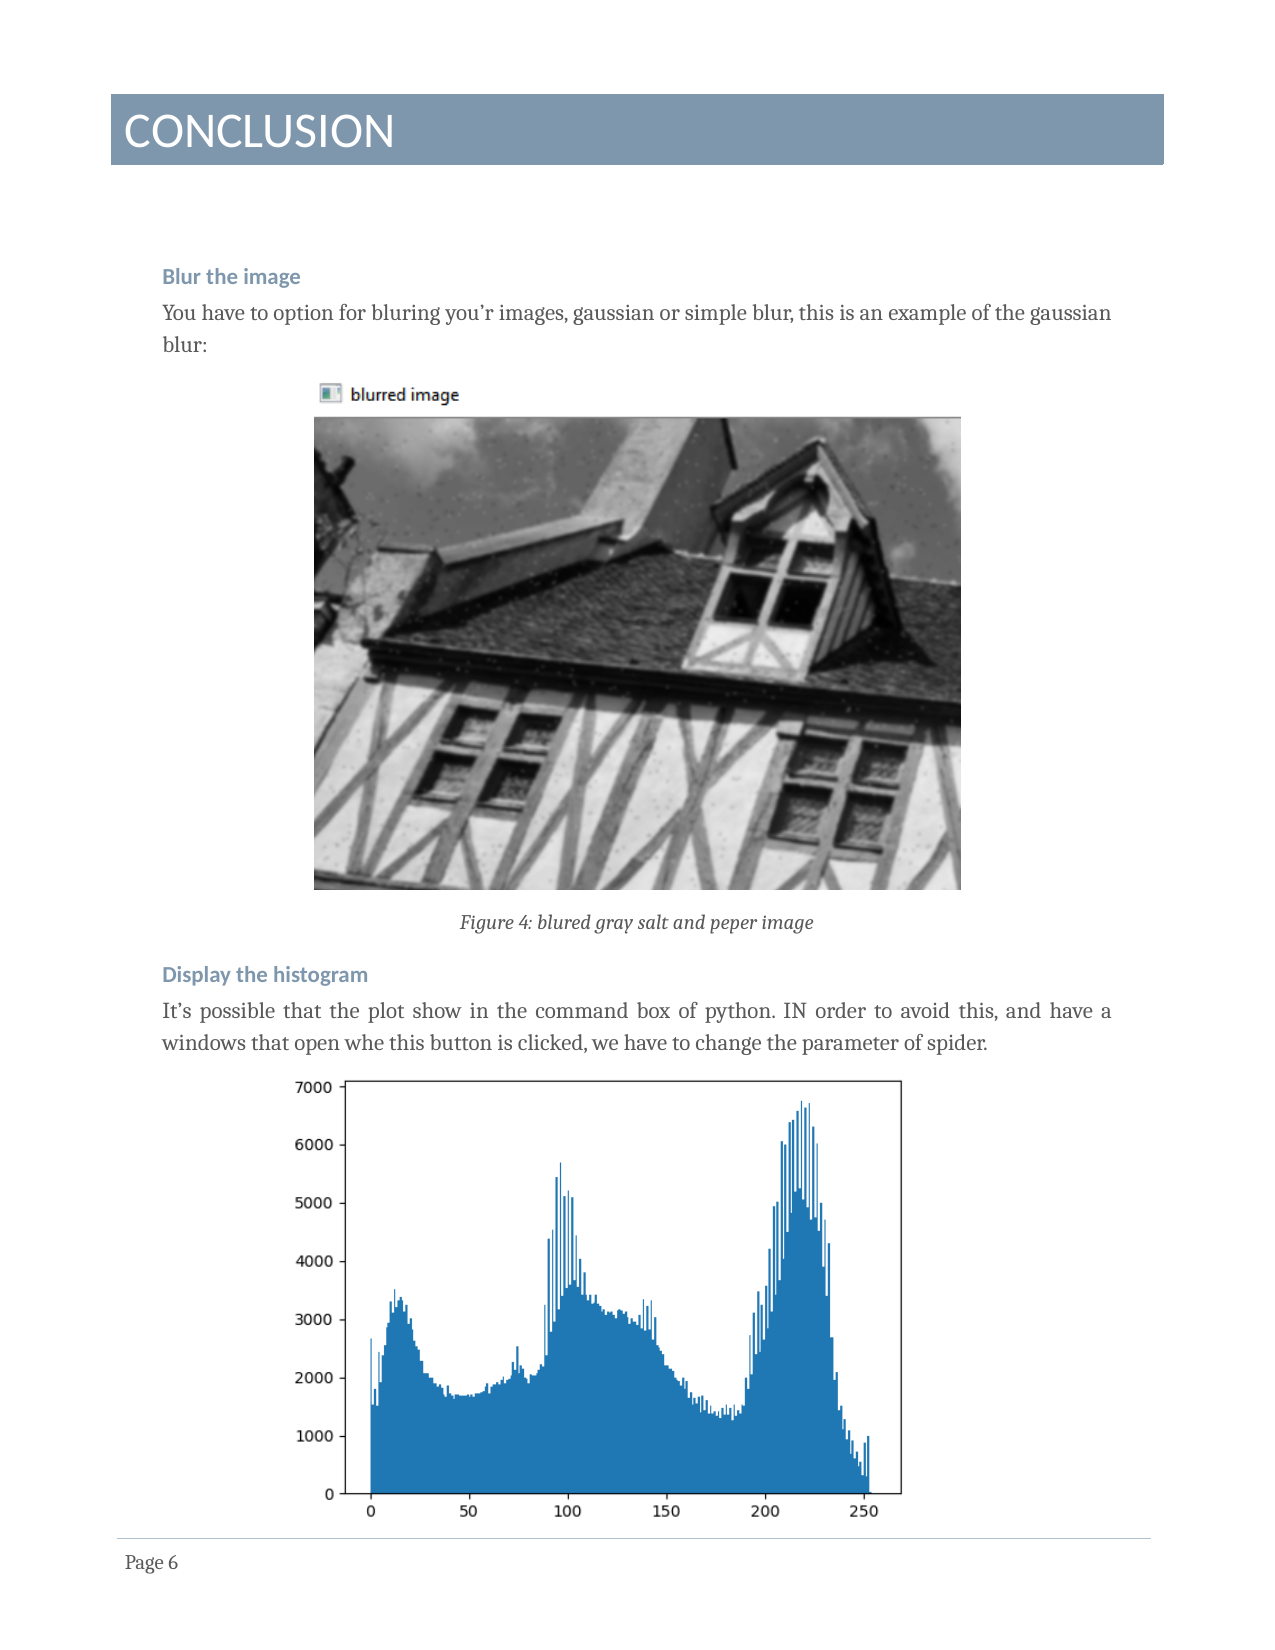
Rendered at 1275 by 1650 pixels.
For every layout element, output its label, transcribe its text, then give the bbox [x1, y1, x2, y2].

text Figure 4: blured gray salt and peper image [162, 911, 1113, 934]
picture [314, 380, 961, 890]
subtitle Display the histogram [162, 960, 1113, 988]
text It’s possible that the plot show in the command box of python. IN order to avoid this, and have a windows that open whe this button is clicked, we have to change the parameter of spider. [162, 998, 1113, 1056]
picture [289, 1073, 907, 1530]
text You have to option for bluring you’r images, gaussian or simple blur, this is an example of the gaussian blur: [162, 300, 1113, 358]
subtitle Blur the image [162, 262, 1113, 291]
